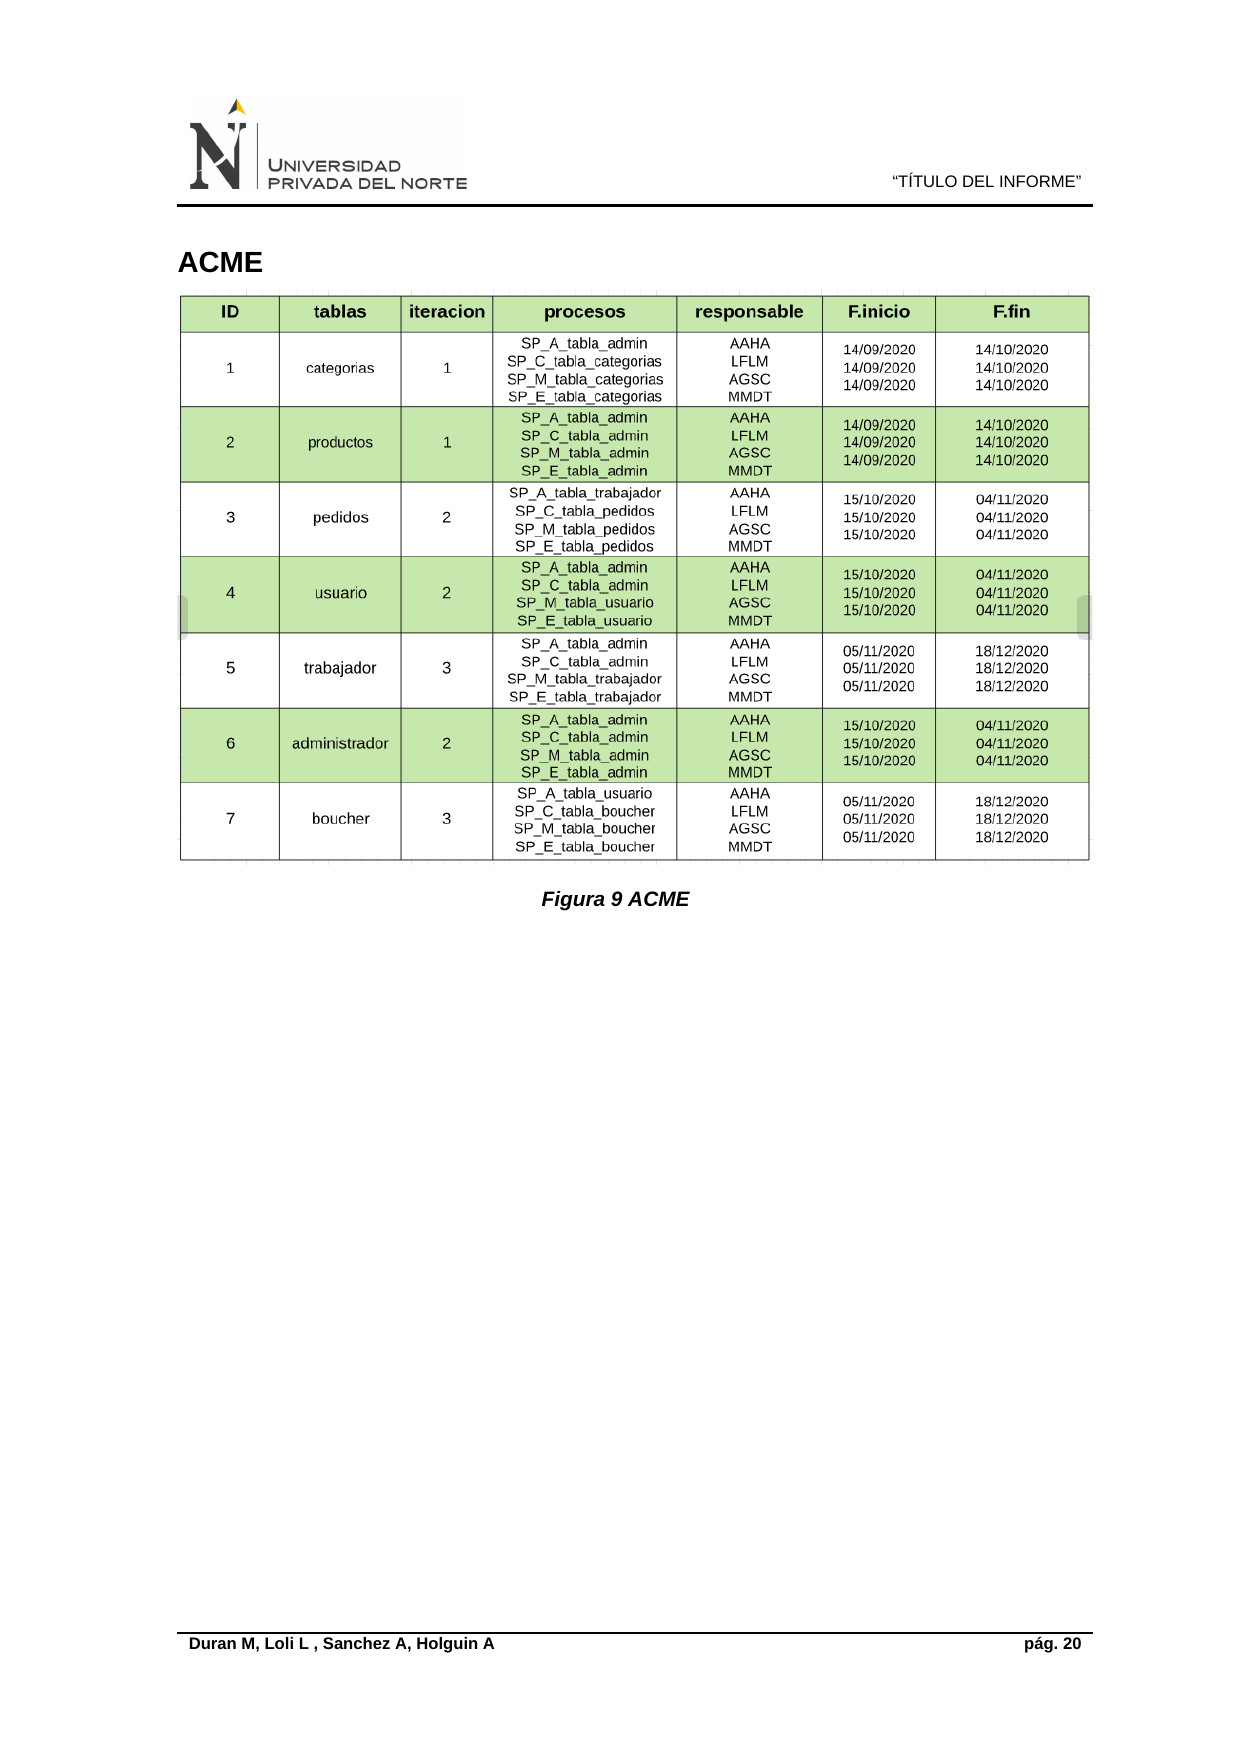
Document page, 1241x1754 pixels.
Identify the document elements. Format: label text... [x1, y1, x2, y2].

picture [188, 95, 469, 191]
picture [177, 290, 1093, 865]
text ACME [177, 245, 1092, 290]
